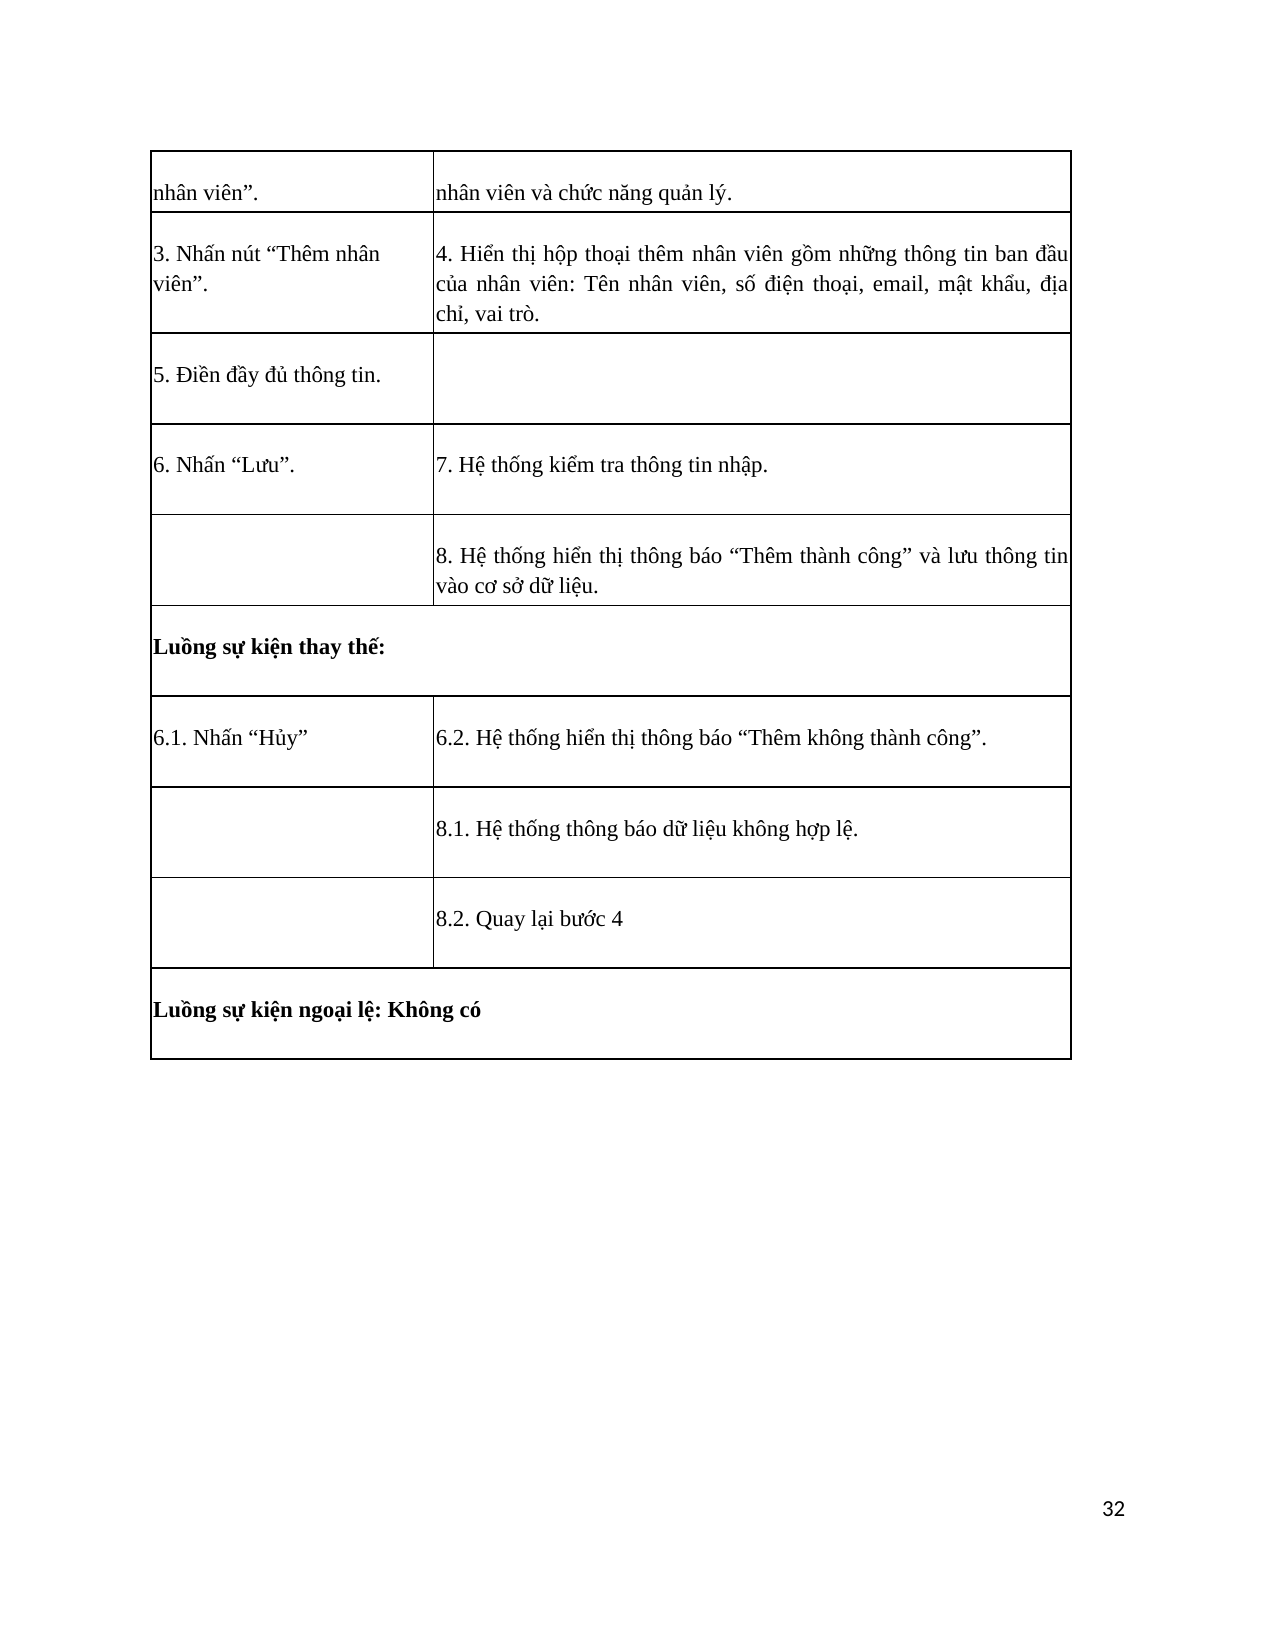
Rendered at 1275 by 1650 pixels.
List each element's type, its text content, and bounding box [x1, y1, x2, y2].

table_cell 4. Hiển thị hộp thoại thêm nhân viên gồm những thông tin ban đầu của nhân viên: Tên nhân viên, số điện thoại, email, mật khẩu, địa chỉ, vai trò. [434, 213, 1070, 332]
table_cell [152, 788, 433, 877]
table_cell [152, 878, 433, 967]
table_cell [152, 152, 433, 211]
table_cell 3. Nhấn nút “Thêm nhân viên”. [152, 213, 433, 332]
table_cell 8.2. Quay lại bước 4 [434, 878, 1070, 967]
table_cell 8.1. Hệ thống thông báo dữ liệu không hợp lệ. [434, 788, 1070, 877]
table_cell 7. Hệ thống kiểm tra thông tin nhập. [434, 425, 1070, 513]
table_cell [152, 515, 433, 605]
table_cell 8. Hệ thống hiển thị thông báo “Thêm thành công” và lưu thông tin vào cơ sở dữ liệu. [434, 515, 1070, 605]
table_cell 5. Điền đầy đủ thông tin. [152, 334, 433, 423]
table_cell Luồng sự kiện thay thế: [152, 606, 1070, 695]
table_cell 6.2. Hệ thống hiển thị thông báo “Thêm không thành công”. [434, 697, 1070, 786]
table_cell [434, 334, 1070, 423]
table_cell 6. Nhấn “Lưu”. [152, 425, 433, 513]
table_cell 6.1. Nhấn “Hủy” [152, 697, 433, 786]
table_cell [434, 152, 1070, 211]
table_cell Luồng sự kiện ngoại lệ: Không có [152, 969, 1070, 1058]
